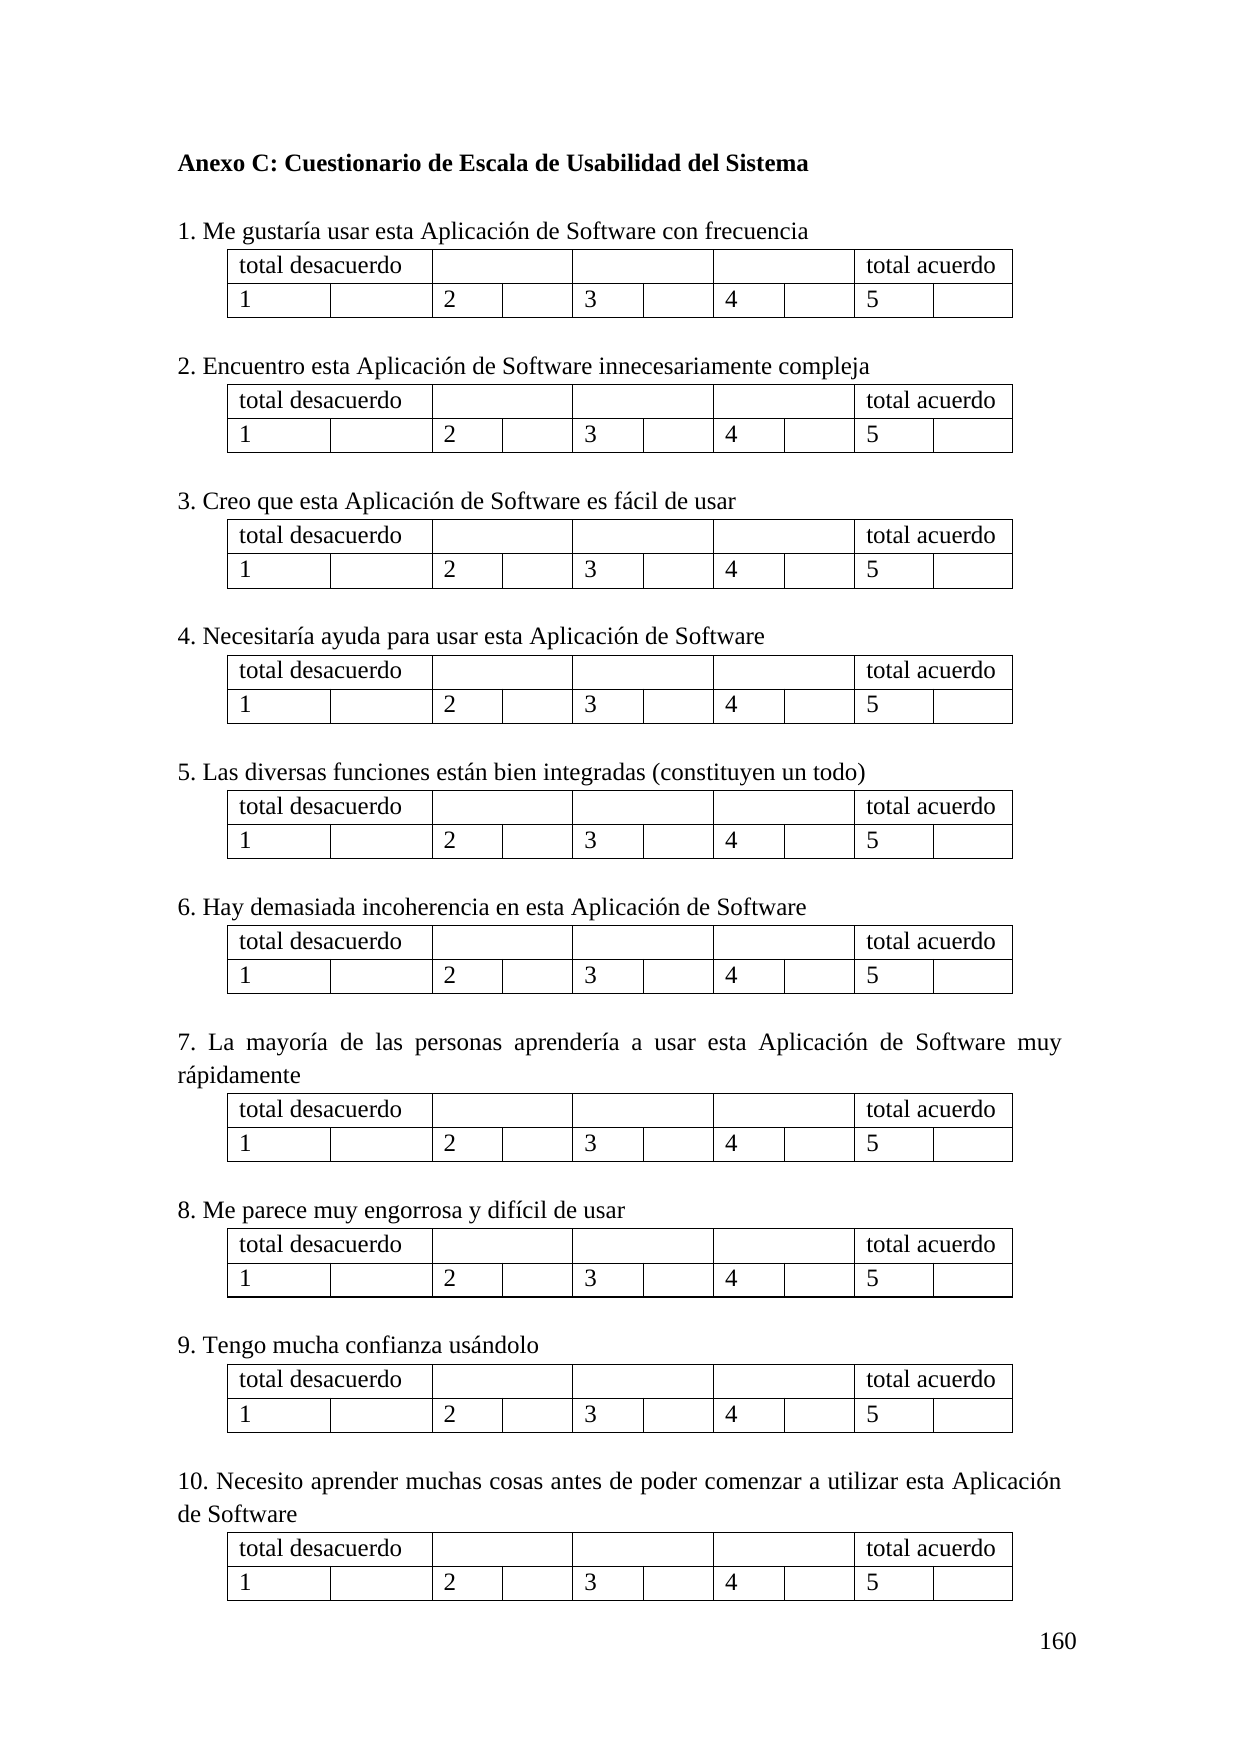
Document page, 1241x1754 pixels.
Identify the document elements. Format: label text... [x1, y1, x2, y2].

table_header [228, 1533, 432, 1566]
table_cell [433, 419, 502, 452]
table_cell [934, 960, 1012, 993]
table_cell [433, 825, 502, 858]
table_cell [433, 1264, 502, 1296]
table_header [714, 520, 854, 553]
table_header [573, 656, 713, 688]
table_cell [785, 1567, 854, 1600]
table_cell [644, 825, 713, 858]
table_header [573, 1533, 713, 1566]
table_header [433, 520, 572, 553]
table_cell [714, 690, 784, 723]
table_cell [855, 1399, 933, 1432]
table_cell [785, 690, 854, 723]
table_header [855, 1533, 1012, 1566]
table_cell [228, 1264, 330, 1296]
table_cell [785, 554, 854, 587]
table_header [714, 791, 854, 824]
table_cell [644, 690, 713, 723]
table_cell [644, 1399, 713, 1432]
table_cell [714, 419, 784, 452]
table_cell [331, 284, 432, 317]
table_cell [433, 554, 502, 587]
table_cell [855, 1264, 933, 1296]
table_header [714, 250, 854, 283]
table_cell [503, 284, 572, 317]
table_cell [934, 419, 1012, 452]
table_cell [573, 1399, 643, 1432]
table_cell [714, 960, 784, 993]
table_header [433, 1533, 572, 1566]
text 4. Necesitaría ayuda para usar esta Aplicación de Software [177, 621, 1063, 650]
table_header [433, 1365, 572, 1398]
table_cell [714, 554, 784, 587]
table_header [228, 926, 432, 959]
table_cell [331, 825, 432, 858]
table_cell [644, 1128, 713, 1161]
text 7. La mayoría de las personas aprendería a usar esta Aplicación de Software muy rápidamente [177, 1027, 1063, 1089]
text 3. Creo que esta Aplicación de Software es fácil de usar [177, 486, 1063, 515]
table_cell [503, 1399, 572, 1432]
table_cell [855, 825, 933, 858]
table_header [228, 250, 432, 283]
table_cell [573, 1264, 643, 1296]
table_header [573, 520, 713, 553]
text 6. Hay demasiada incoherencia en esta Aplicación de Software [177, 892, 1063, 921]
text 5. Las diversas funciones están bien integradas (constituyen un todo) [177, 757, 1063, 785]
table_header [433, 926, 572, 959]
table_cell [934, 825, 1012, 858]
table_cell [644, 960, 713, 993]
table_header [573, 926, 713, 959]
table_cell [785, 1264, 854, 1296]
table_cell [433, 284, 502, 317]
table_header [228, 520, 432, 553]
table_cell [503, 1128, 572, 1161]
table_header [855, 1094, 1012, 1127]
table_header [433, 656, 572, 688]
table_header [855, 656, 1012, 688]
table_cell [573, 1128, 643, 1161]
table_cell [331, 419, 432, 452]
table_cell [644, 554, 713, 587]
text 9. Tengo mucha confianza usándolo [177, 1331, 1063, 1359]
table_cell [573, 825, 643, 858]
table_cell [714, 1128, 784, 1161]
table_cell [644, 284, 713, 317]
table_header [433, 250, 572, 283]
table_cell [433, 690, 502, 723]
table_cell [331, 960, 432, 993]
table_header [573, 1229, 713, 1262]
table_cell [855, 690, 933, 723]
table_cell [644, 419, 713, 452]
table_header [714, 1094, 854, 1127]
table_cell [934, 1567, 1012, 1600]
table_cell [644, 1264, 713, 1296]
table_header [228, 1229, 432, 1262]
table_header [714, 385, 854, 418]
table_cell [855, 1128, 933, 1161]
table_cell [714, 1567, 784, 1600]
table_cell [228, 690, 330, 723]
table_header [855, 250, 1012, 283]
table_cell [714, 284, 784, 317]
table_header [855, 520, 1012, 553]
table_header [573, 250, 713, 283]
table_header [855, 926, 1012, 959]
text 2. Encuentro esta Aplicación de Software innecesariamente compleja [177, 351, 1063, 380]
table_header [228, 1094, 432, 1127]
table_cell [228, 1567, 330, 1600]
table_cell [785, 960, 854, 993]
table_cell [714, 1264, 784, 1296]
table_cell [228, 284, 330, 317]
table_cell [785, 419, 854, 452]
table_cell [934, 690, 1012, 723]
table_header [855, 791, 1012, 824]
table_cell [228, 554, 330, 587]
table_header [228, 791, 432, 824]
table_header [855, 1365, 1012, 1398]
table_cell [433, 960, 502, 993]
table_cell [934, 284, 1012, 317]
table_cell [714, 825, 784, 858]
text 8. Me parece muy engorrosa y difícil de usar [177, 1195, 1063, 1224]
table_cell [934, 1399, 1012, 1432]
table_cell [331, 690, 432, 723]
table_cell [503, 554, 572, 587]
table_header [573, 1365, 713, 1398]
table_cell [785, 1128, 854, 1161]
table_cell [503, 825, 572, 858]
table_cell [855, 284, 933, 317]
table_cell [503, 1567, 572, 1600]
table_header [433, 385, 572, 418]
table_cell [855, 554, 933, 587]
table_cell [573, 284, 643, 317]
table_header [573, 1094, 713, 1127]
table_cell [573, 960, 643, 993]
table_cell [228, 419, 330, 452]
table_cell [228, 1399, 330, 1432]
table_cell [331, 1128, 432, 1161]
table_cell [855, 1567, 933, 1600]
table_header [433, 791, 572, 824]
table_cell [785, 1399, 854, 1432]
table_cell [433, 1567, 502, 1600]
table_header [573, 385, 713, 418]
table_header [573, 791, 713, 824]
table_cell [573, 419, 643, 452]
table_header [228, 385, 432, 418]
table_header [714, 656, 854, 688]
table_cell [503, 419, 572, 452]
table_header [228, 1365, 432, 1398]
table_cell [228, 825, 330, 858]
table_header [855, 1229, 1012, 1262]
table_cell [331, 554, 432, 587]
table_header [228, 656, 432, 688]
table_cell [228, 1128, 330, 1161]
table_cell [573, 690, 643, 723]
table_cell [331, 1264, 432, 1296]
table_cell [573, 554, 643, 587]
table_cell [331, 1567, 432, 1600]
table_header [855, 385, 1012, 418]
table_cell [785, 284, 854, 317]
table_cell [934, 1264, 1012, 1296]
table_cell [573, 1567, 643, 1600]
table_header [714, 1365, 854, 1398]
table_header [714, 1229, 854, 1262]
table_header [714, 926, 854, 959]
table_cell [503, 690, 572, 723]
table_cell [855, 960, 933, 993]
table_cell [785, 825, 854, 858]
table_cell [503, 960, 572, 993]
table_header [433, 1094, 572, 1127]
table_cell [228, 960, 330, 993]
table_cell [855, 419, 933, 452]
subtitle Anexo C: Cuestionario de Escala de Usabilidad del Sistema [177, 148, 1063, 176]
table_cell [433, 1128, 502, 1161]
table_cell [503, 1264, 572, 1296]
text 1. Me gustaría usar esta Aplicación de Software con frecuencia [177, 216, 1063, 244]
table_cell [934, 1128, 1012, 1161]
text 10. Necesito aprender muchas cosas antes de poder comenzar a utilizar esta Aplicación de Software [177, 1466, 1063, 1527]
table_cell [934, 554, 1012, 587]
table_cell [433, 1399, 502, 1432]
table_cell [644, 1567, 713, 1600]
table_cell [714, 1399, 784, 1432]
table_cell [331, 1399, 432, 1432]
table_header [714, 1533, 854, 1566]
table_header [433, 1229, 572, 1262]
